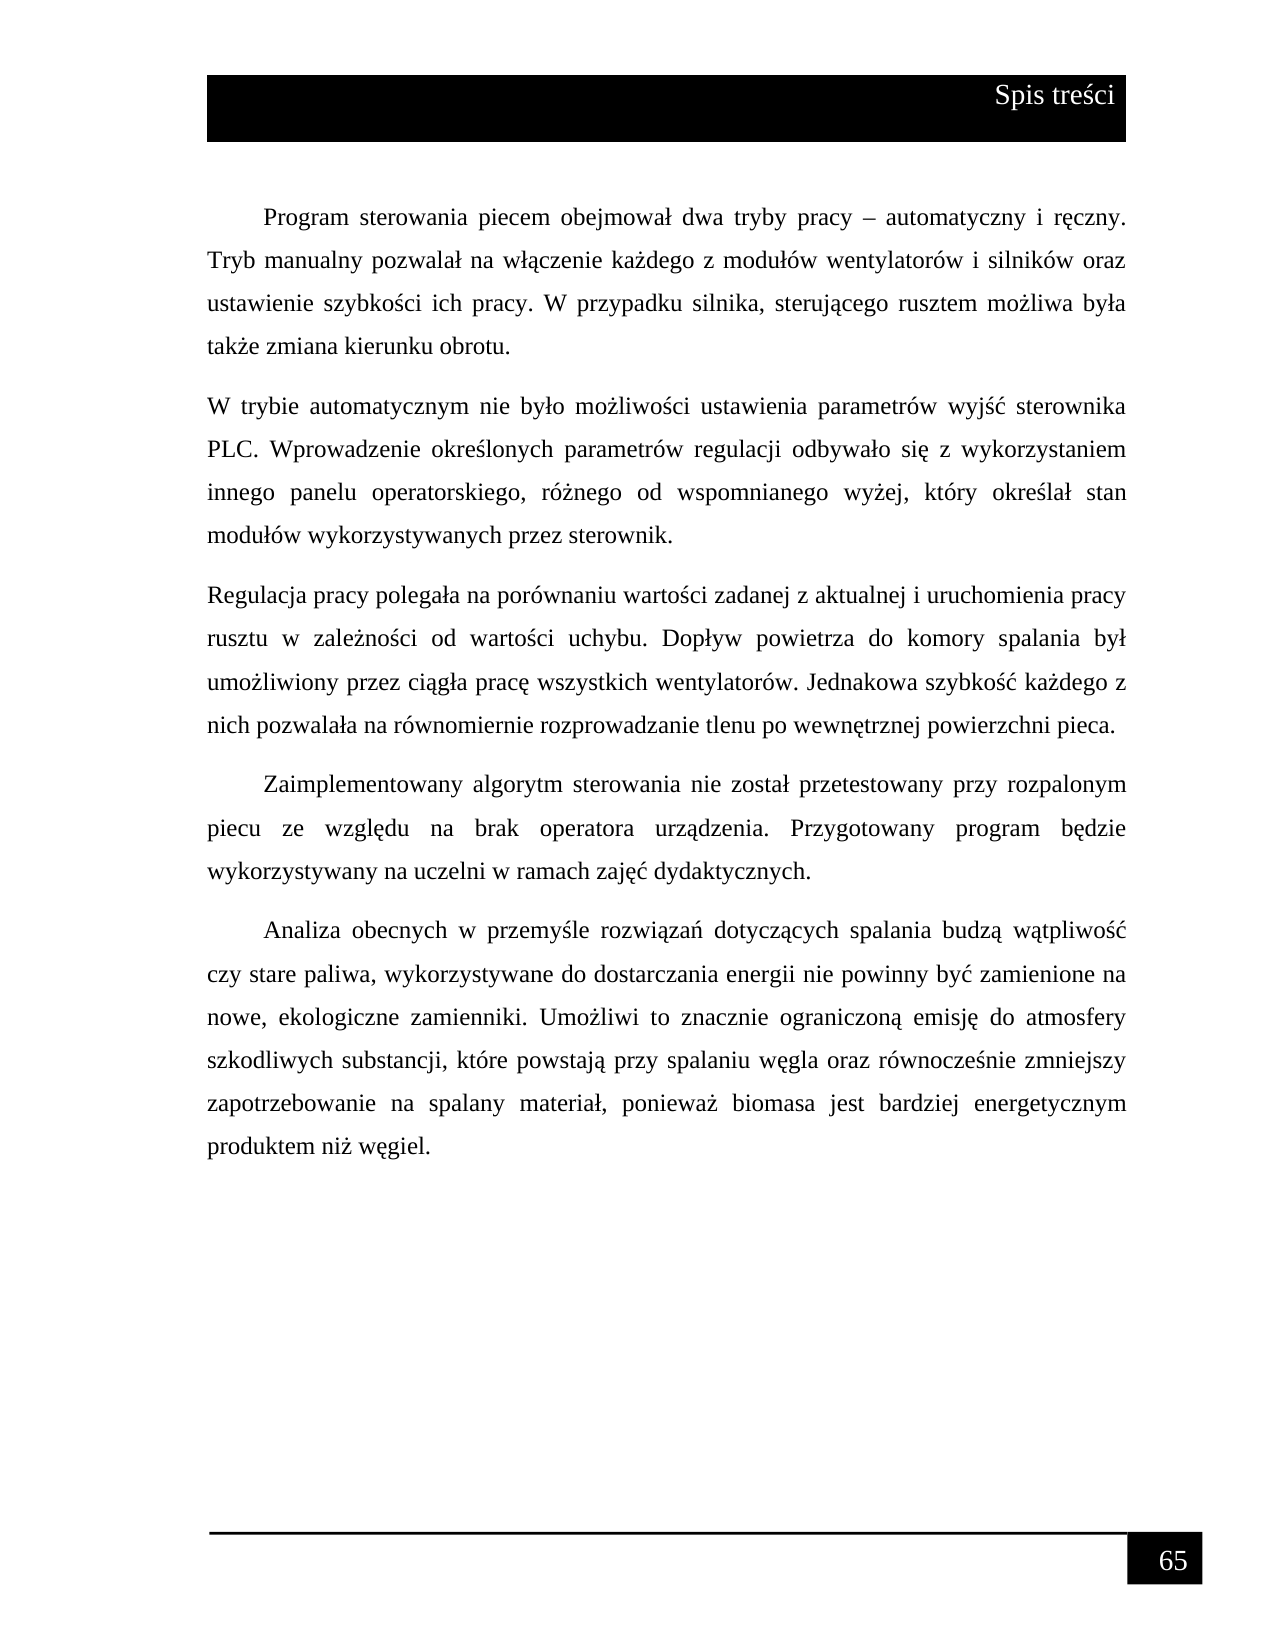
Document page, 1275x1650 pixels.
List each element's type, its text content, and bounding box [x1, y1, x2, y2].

text Program sterowania piecem obejmował dwa tryby pracy – automatyczny i ręczny. Tryb manualny pozwalał na włączenie każdego z modułów wentylatorów i silników oraz ustawienie szybkości ich pracy. W przypadku silnika, sterującego rusztem możliwa była także zmiana kierunku obrotu. [207, 202, 1127, 360]
text Analiza obecnych w przemyśle rozwiązań dotyczących spalania budzą wątpliwość czy stare paliwa, wykorzystywane do dostarczania energii nie powinny być zamienione na nowe, ekologiczne zamienniki. Umożliwi to znacznie ograniczoną emisję do atmosfery szkodliwych substancji, które powstają przy spalaniu węgla oraz równocześnie zmniejszy zapotrzebowanie na spalany materiał, ponieważ biomasa jest bardziej energetycznym produktem niż węgiel. [207, 916, 1127, 1160]
text Regulacja pracy polegała na porównaniu wartości zadanej z aktualnej i uruchomienia pracy rusztu w zależności od wartości uchybu. Dopływ powietrza do komory spalania był umożliwiony przez ciągła pracę wszystkich wentylatorów. Jednakowa szybkość każdego z nich pozwalała na równomiernie rozprowadzanie tlenu po wewnętrznej powierzchni pieca. [207, 580, 1127, 738]
text W trybie automatycznym nie było możliwości ustawienia parametrów wyjść sterownika PLC. Wprowadzenie określonych parametrów regulacji odbywało się z wykorzystaniem innego panelu operatorskiego, różnego od wspomnianego wyżej, który określał stan modułów wykorzystywanych przez sterownik. [207, 391, 1127, 549]
text Zaimplementowany algorytm sterowania nie został przetestowany przy rozpalonym piecu ze względu na brak operatora urządzenia. Przygotowany program będzie wykorzystywany na uczelni w ramach zajęć dydaktycznych. [207, 769, 1127, 884]
